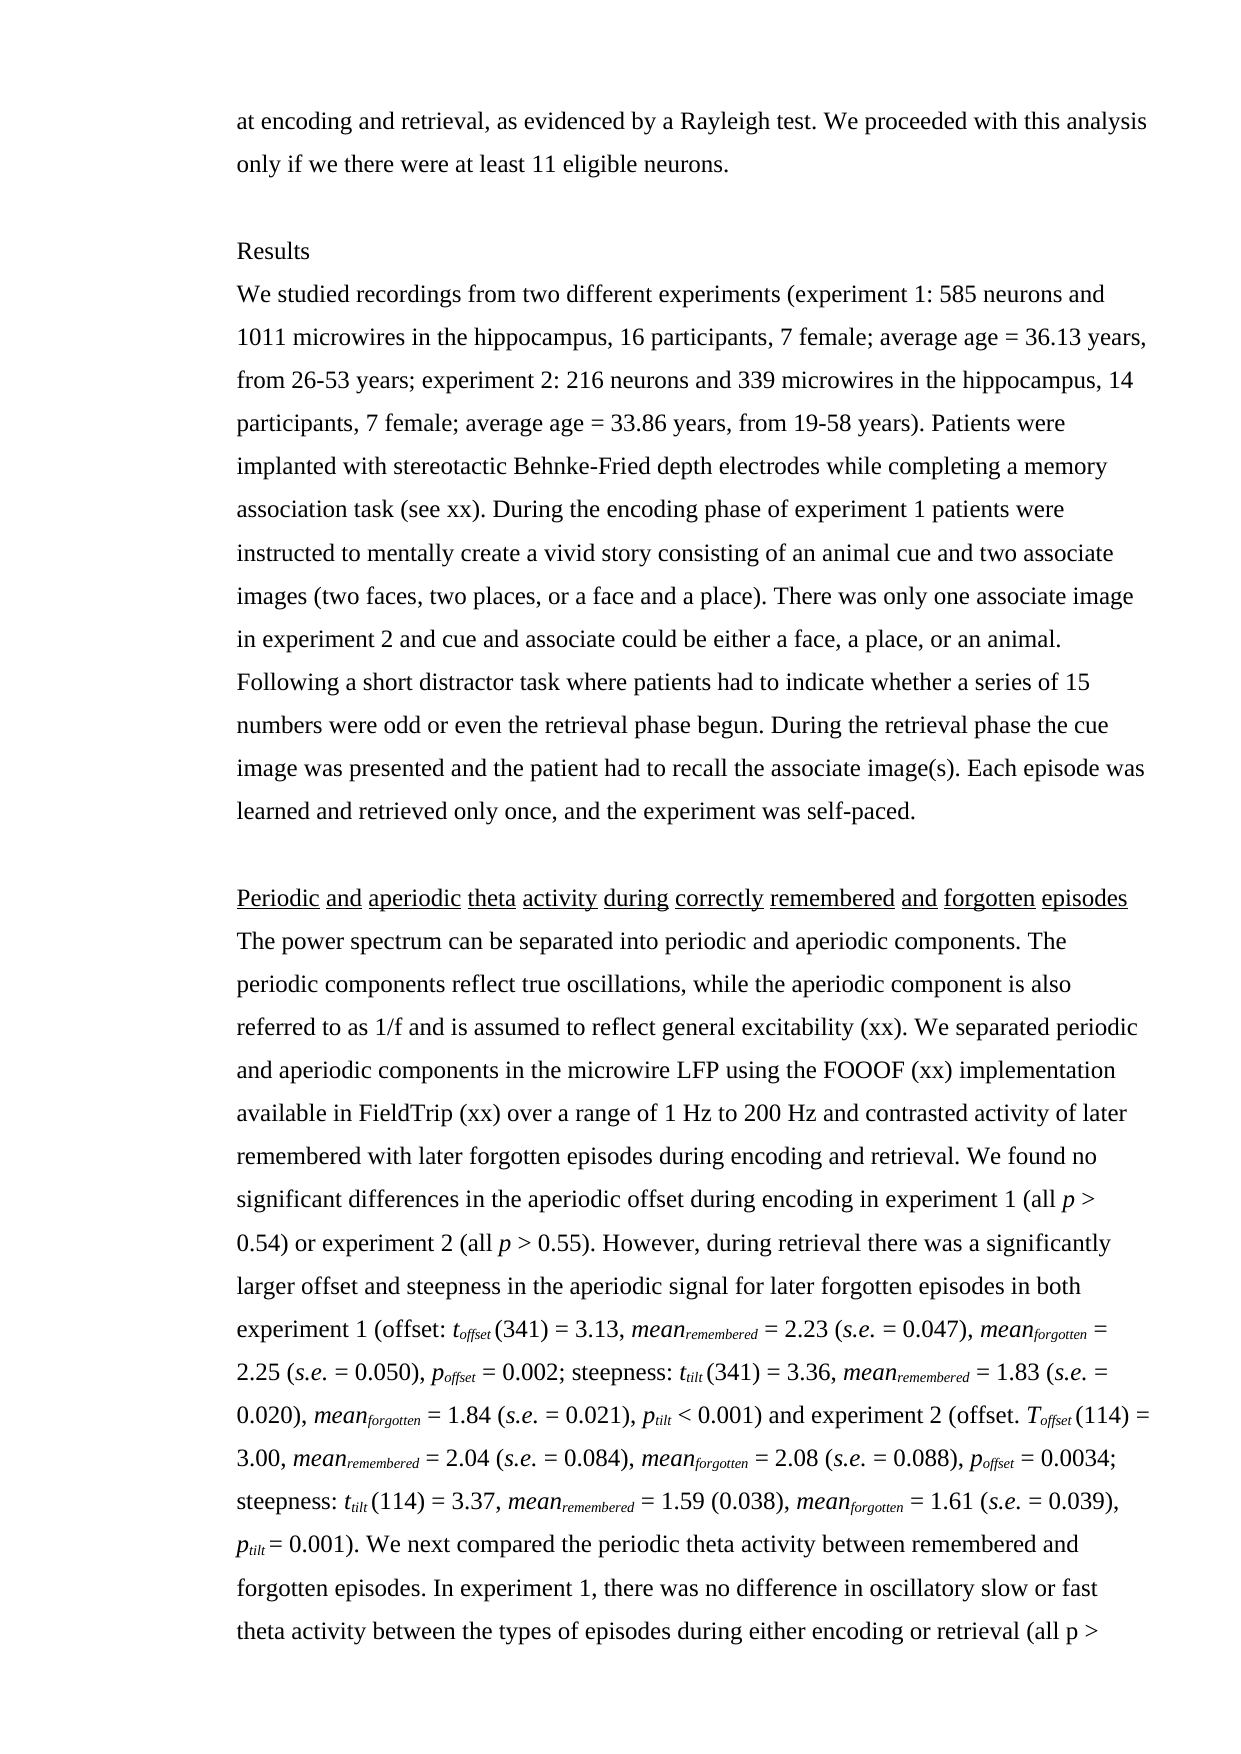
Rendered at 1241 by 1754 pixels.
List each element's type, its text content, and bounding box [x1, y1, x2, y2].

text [236, 926, 1152, 1644]
text Results [236, 236, 1152, 264]
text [236, 106, 1152, 178]
subtitle Periodic and aperiodic theta activity during correctly remembered and forgotten episodes [236, 883, 1152, 911]
text We studied recordings from two different experiments (experiment 1: 585 neurons and 1011 microwires in the hippocampus, 16 participants, 7 female; average age = 36.13 years, from 26-53 years; experiment 2: 216 neurons and 339 microwires in the hippocampus, 14 participants, 7 female; average age = 33.86 years, from 19-58 years). Patients were implanted with stereotactic Behnke-Fried depth electrodes while completing a memory association task (see xx). During the encoding phase of experiment 1 patients were instructed to mentally create a vivid story consisting of an animal cue and two associate images (two faces, two places, or a face and a place). There was only one associate image in experiment 2 and cue and associate could be either a face, a place, or an animal. Following a short distractor task where patients had to indicate whether a series of 15 numbers were odd or even the retrieval phase begun. During the retrieval phase the cue image was presented and the patient had to recall the associate image(s). Each episode was learned and retrieved only once, and the experiment was self-paced. [236, 279, 1152, 825]
